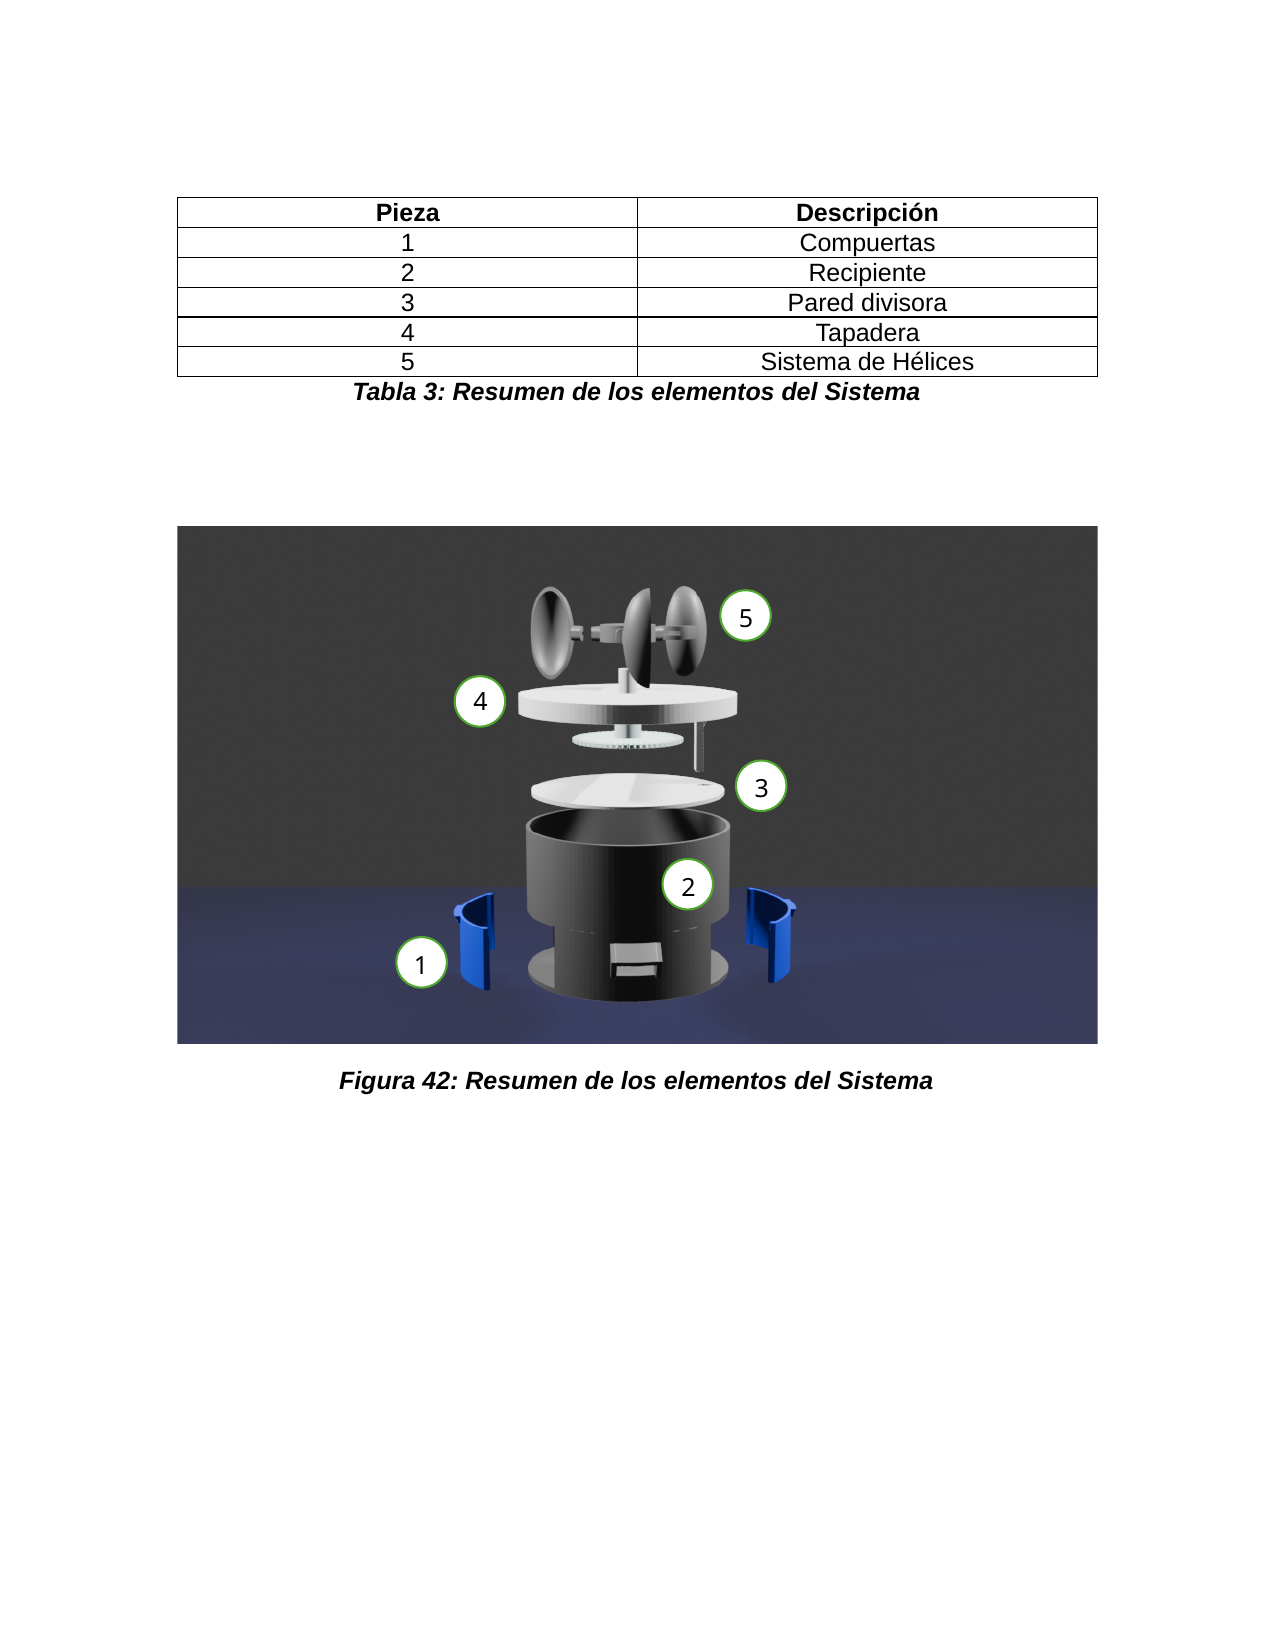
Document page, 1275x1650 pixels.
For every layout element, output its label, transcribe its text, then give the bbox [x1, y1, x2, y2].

table_cell Recipiente [638, 258, 1097, 287]
text Tabla 3: Resumen de los elementos del Sistema [177, 377, 1098, 406]
table_cell Sistema de Hélices [638, 347, 1097, 376]
table_cell Tapadera [638, 318, 1097, 346]
table_cell Compuertas [638, 228, 1097, 257]
text Figura 42: Resumen de los elementos del Sistema [177, 1066, 1098, 1094]
table_cell Pared divisora [638, 288, 1097, 316]
table_cell 4 [178, 318, 637, 346]
table_header Descripción [638, 198, 1097, 227]
table_cell 1 [178, 228, 637, 257]
picture [177, 526, 1098, 1044]
table_cell 5 [178, 347, 637, 376]
table_cell 3 [178, 288, 637, 316]
table_cell 2 [178, 258, 637, 287]
table_header Pieza [178, 198, 637, 227]
